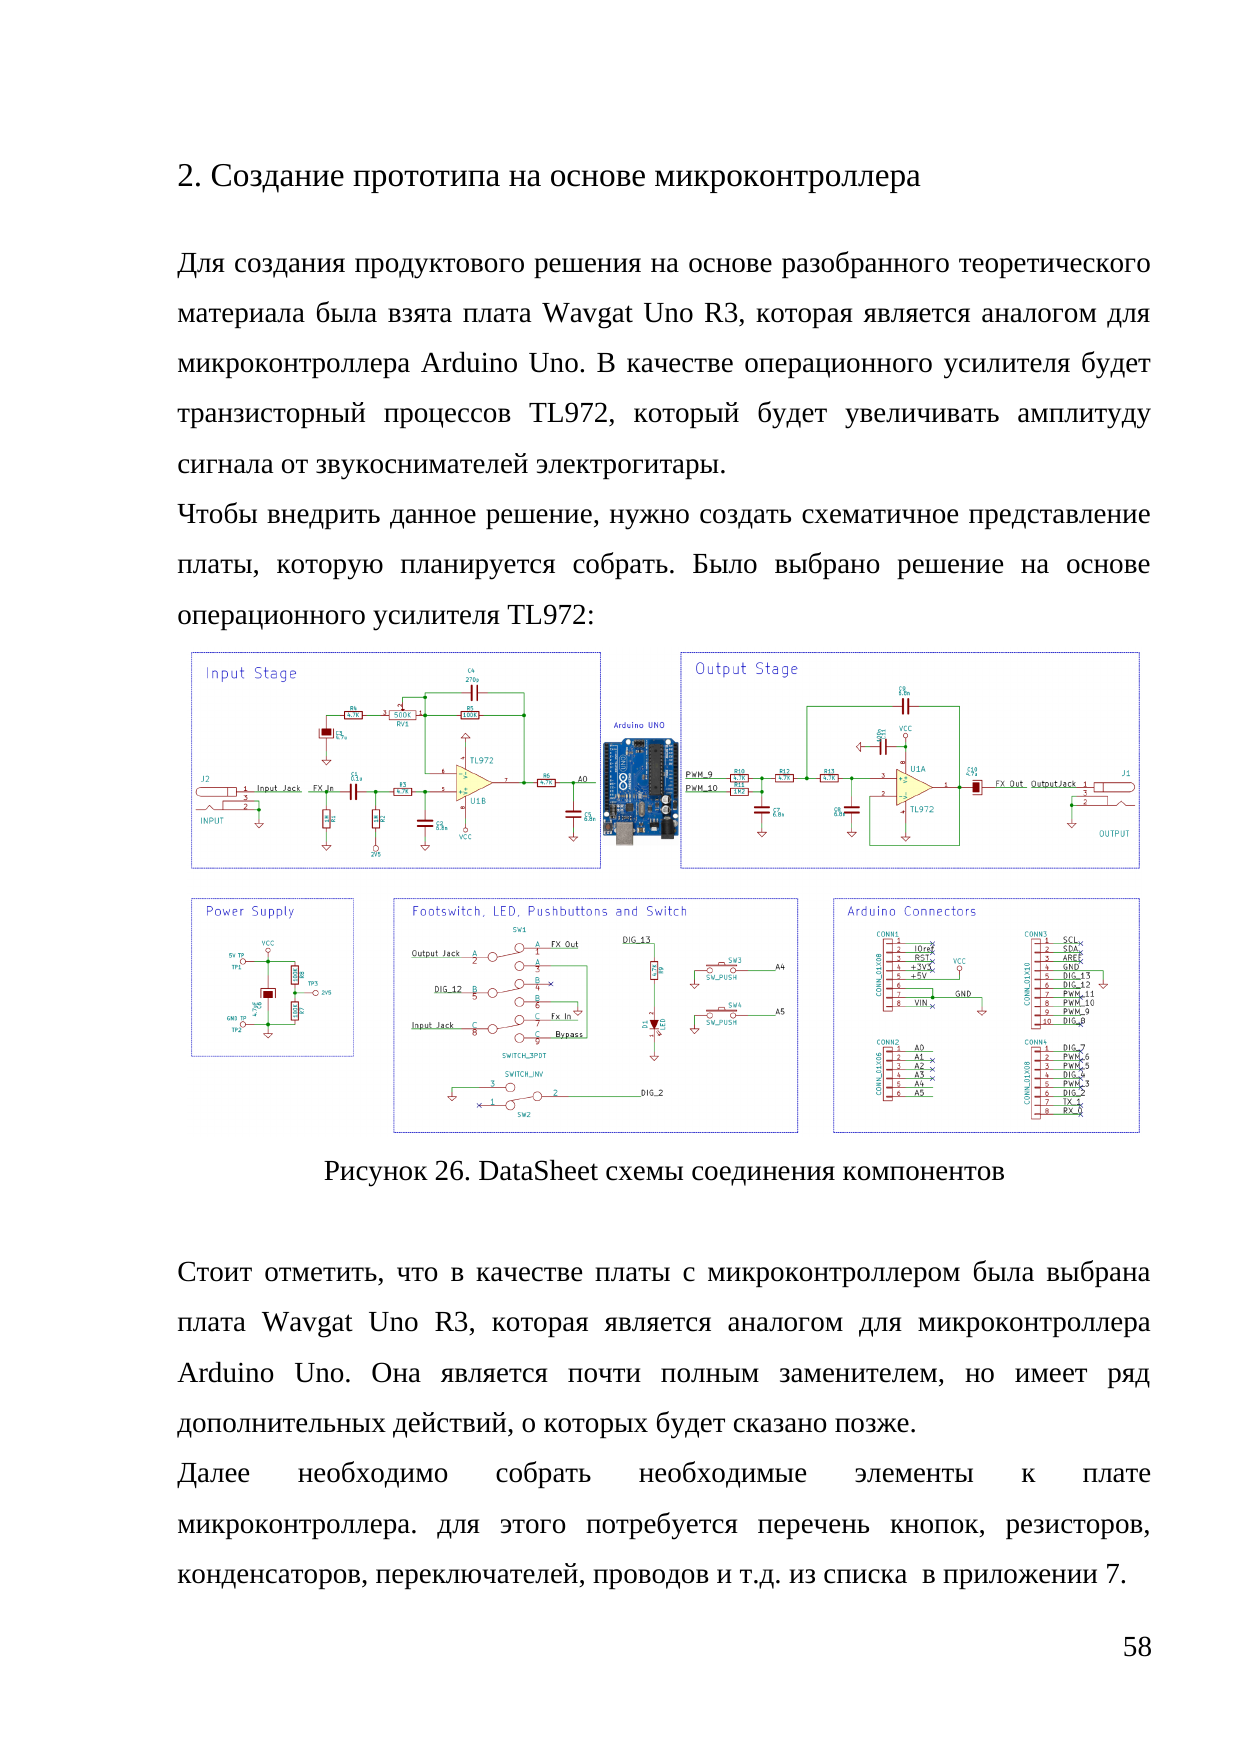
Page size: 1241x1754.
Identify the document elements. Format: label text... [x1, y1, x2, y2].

text Далее необходимо собрать необходимые элементы к плате микроконтроллера. для этого потребуется перечень кнопок, резисторов, конденсаторов, переключателей, проводов и т.д. из списка в приложении 7. [177, 1455, 1152, 1589]
text Чтобы внедрить данное решение, нужно создать схематичное представление платы, которую планируется собрать. Было выбрано решение на основе операционного усилителя TL972: [177, 496, 1152, 630]
text Рисунок 26. DataSheet схемы соединения компонентов [177, 1153, 1152, 1187]
picture [187, 647, 1142, 1137]
text Стоит отметить, что в качестве платы с микроконтроллером была выбрана плата Wavgat Uno R3, которая является аналогом для микроконтроллера Arduino Uno. Она является почти полным заменителем, но имеет ряд дополнительных действий, о которых будет сказано позже. [177, 1254, 1152, 1439]
text Для создания продуктового решения на основе разобранного теоретического материала была взята плата Wavgat Uno R3, которая является аналогом для микроконтроллера Arduino Uno. В качестве операционного усилителя будет транзисторный процессов TL972, который будет увеличивать амплитуду сигнала от звукоснимателей электрогитары. [177, 245, 1152, 479]
subtitle 2. Создание прототипа на основе микроконтроллера [177, 156, 1152, 194]
